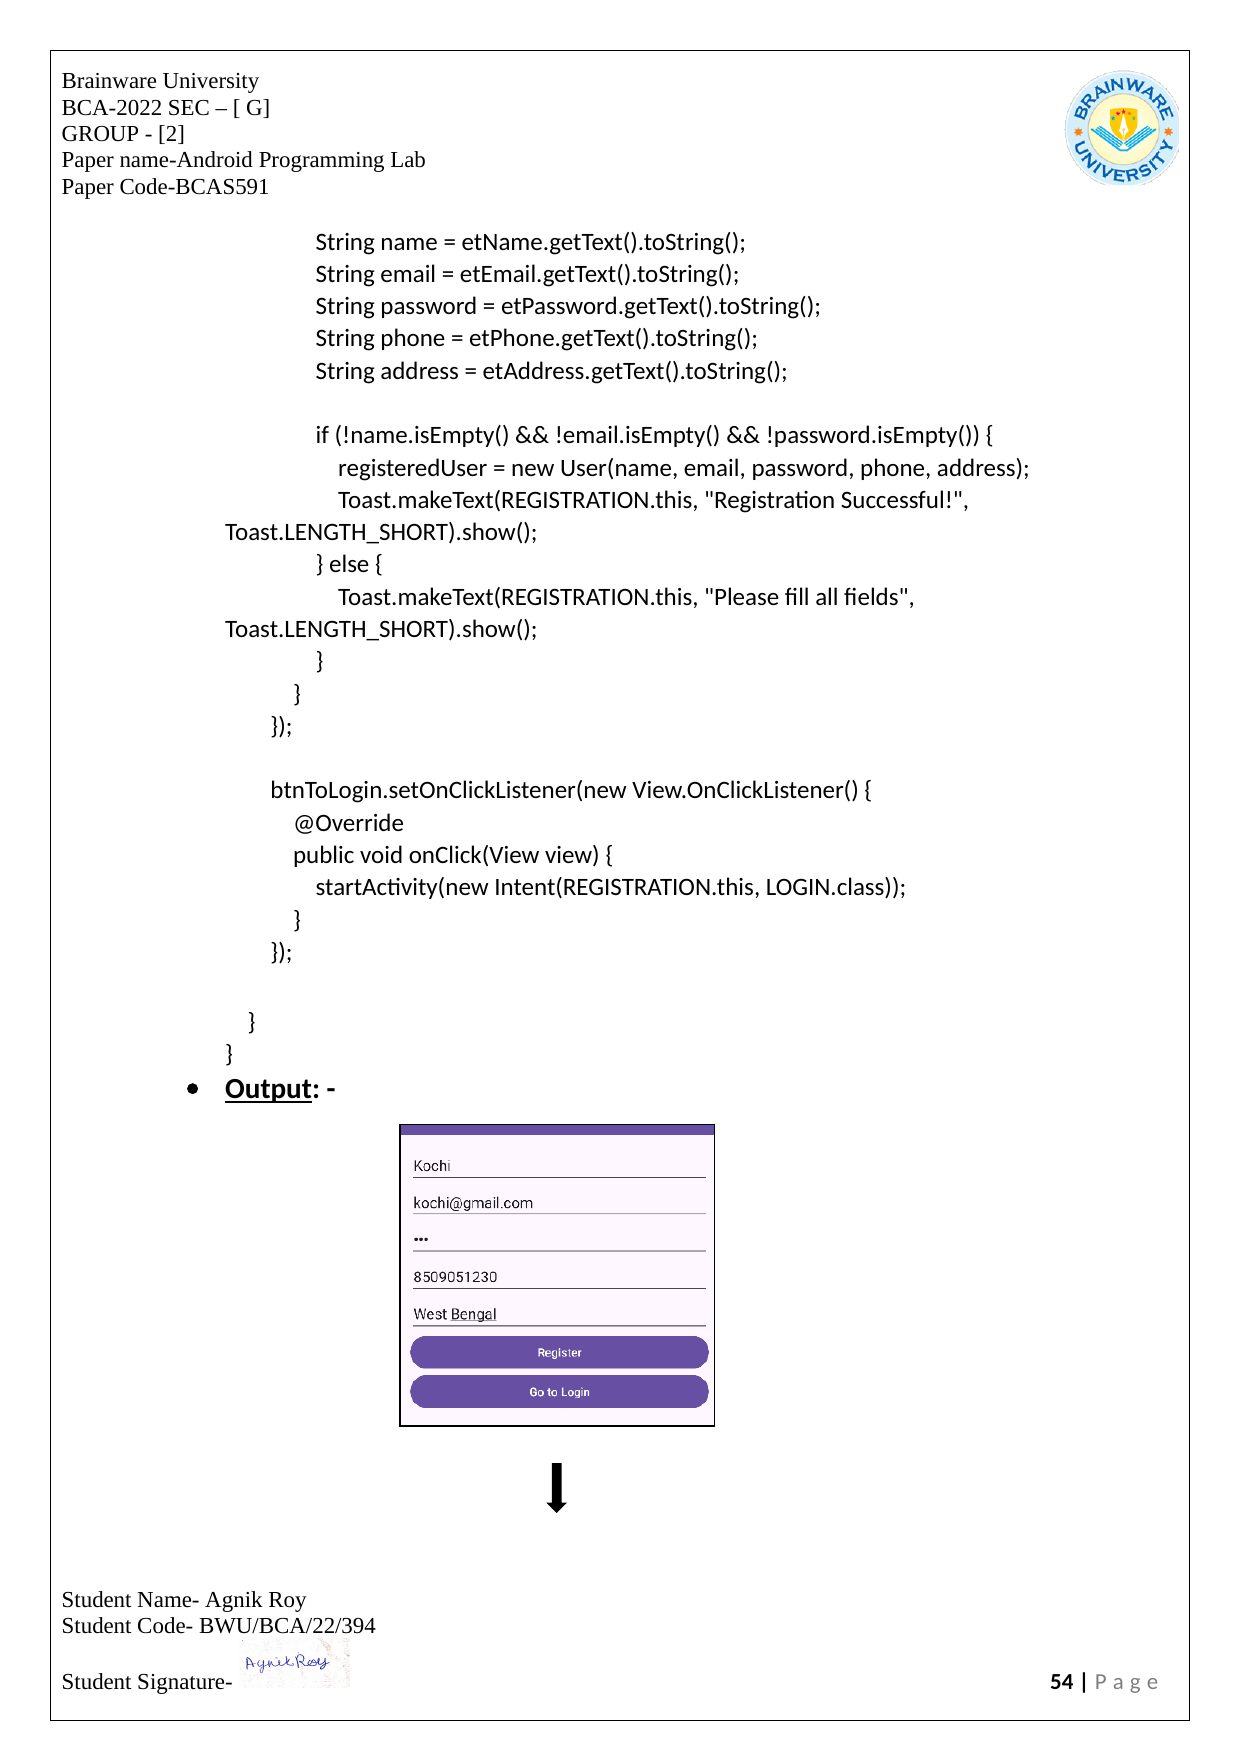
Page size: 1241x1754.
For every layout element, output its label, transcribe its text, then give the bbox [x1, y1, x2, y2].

text } [225, 904, 1181, 934]
text } [225, 645, 1181, 676]
text } [225, 1038, 1181, 1069]
picture [238, 1638, 350, 1688]
text } [225, 678, 1181, 708]
text } else { [225, 548, 1181, 579]
text startActivity(new Intent(REGISTRATION.this, LOGIN.class)); [225, 871, 1181, 902]
picture [1064, 70, 1180, 186]
text if (!name.isEmpty() && !email.isEmpty() && !password.isEmpty()) { [225, 419, 1181, 450]
text String phone = etPhone.getText().toString(); [225, 322, 1181, 353]
picture [401, 1125, 714, 1425]
text Toast.makeText(REGISTRATION.this, "Registration Successful!", Toast.LENGTH_SHORT).show(); [225, 484, 1181, 547]
text public void onClick(View view) { [225, 839, 1181, 870]
text registeredUser = new User(name, email, password, phone, address); [225, 452, 1181, 482]
text }); [225, 710, 1181, 741]
text String address = etAddress.getText().toString(); [225, 355, 1181, 385]
text btnToLogin.setOnClickListener(new View.OnClickListener() { [225, 774, 1181, 805]
text String password = etPassword.getText().toString(); [225, 290, 1181, 321]
text @Override [225, 807, 1181, 837]
text String name = etName.getText().toString(); [225, 226, 1181, 256]
list Output: - [187, 1071, 1181, 1106]
text Toast.makeText(REGISTRATION.this, "Please fill all fields", Toast.LENGTH_SHORT).show(); [225, 581, 1181, 644]
text } [225, 1006, 1181, 1037]
text }); [225, 936, 1181, 967]
text String email = etEmail.getText().toString(); [225, 258, 1181, 288]
